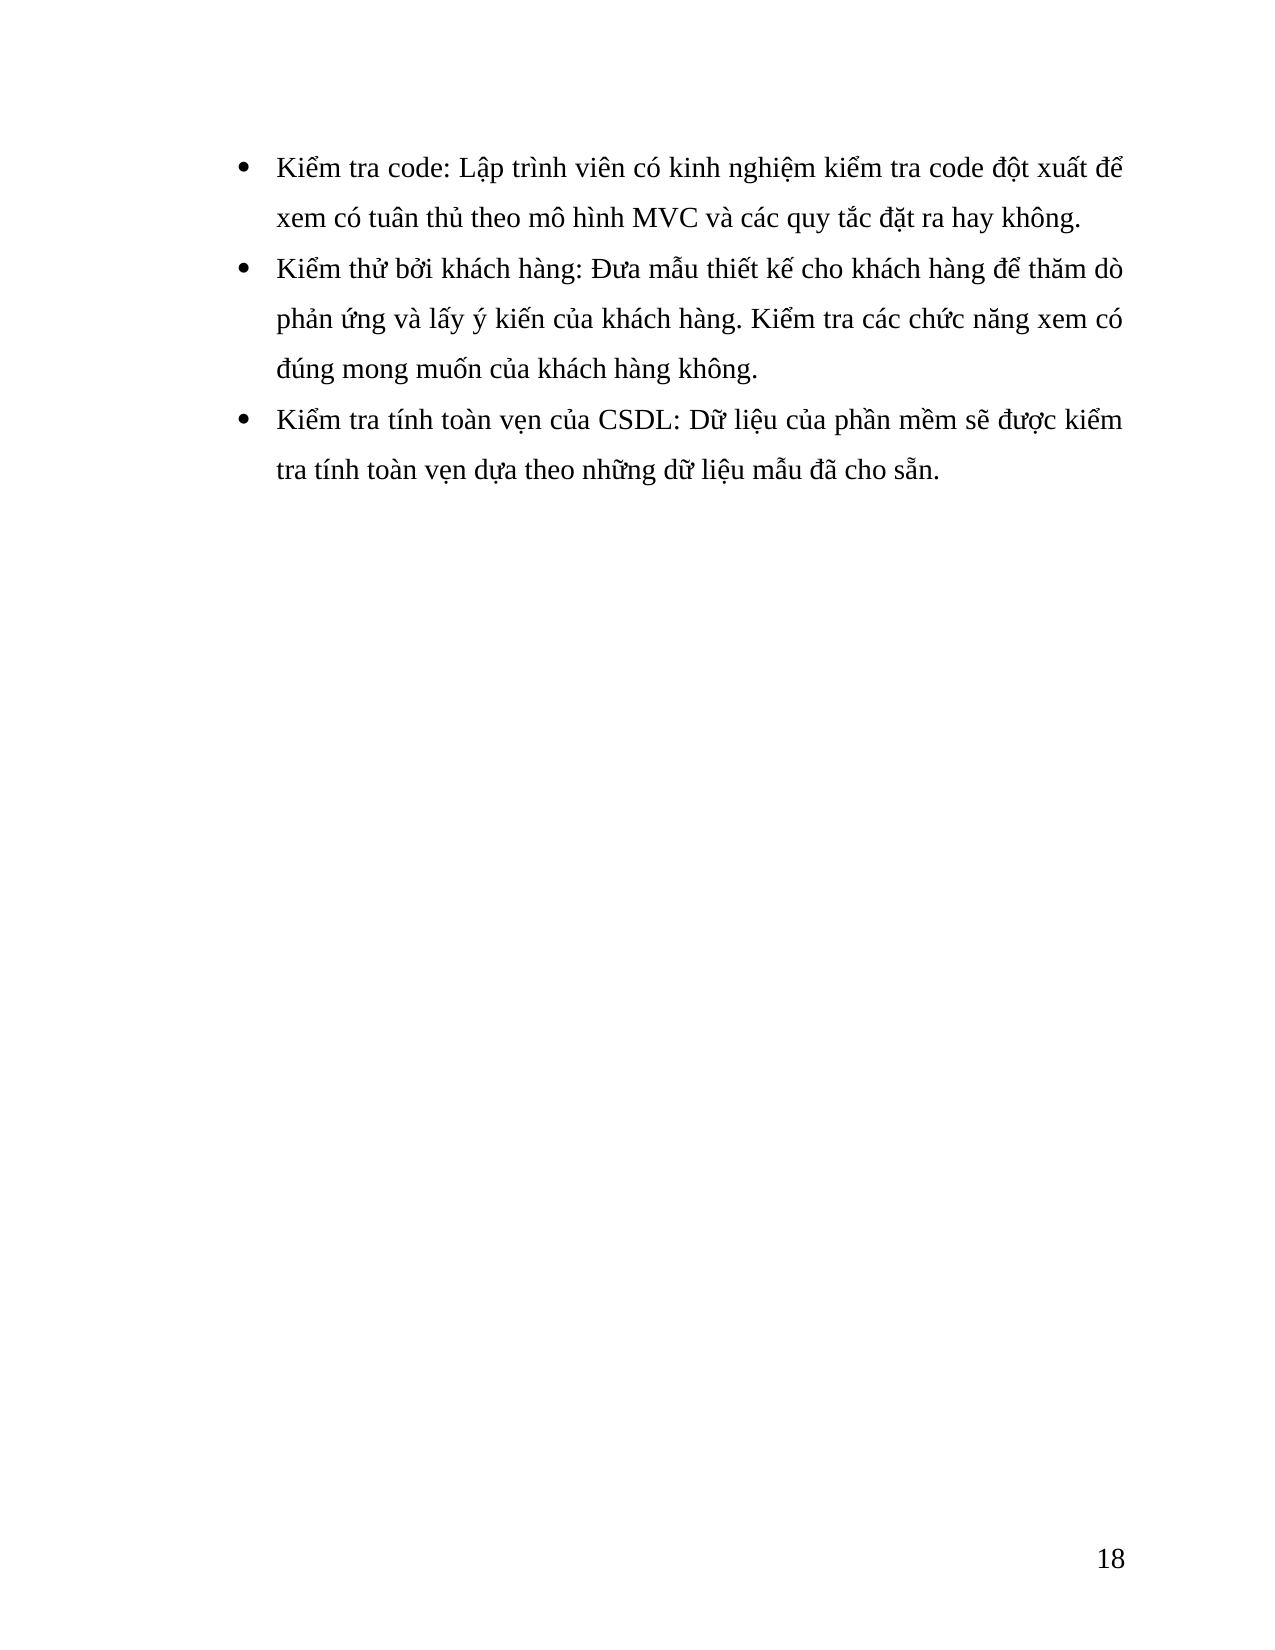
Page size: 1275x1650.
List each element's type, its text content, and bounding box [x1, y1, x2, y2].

list Kiểm tra tính toàn vẹn của CSDL: Dữ liệu của phần mềm sẽ được kiểm tra tính toàn vẹn dựa theo những dữ liệu mẫu đã cho sẵn. [239, 402, 1125, 486]
list Kiểm thử bởi khách hàng: Đưa mẫu thiết kế cho khách hàng để thăm dò phản ứng và lấy ý kiến của khách hàng. Kiểm tra các chức năng xem có đúng mong muốn của khách hàng không. [239, 251, 1125, 385]
list Kiểm tra code: Lập trình viên có kinh nghiệm kiểm tra code đột xuất để xem có tuân thủ theo mô hình MVC và các quy tắc đặt ra hay không. [239, 150, 1125, 234]
